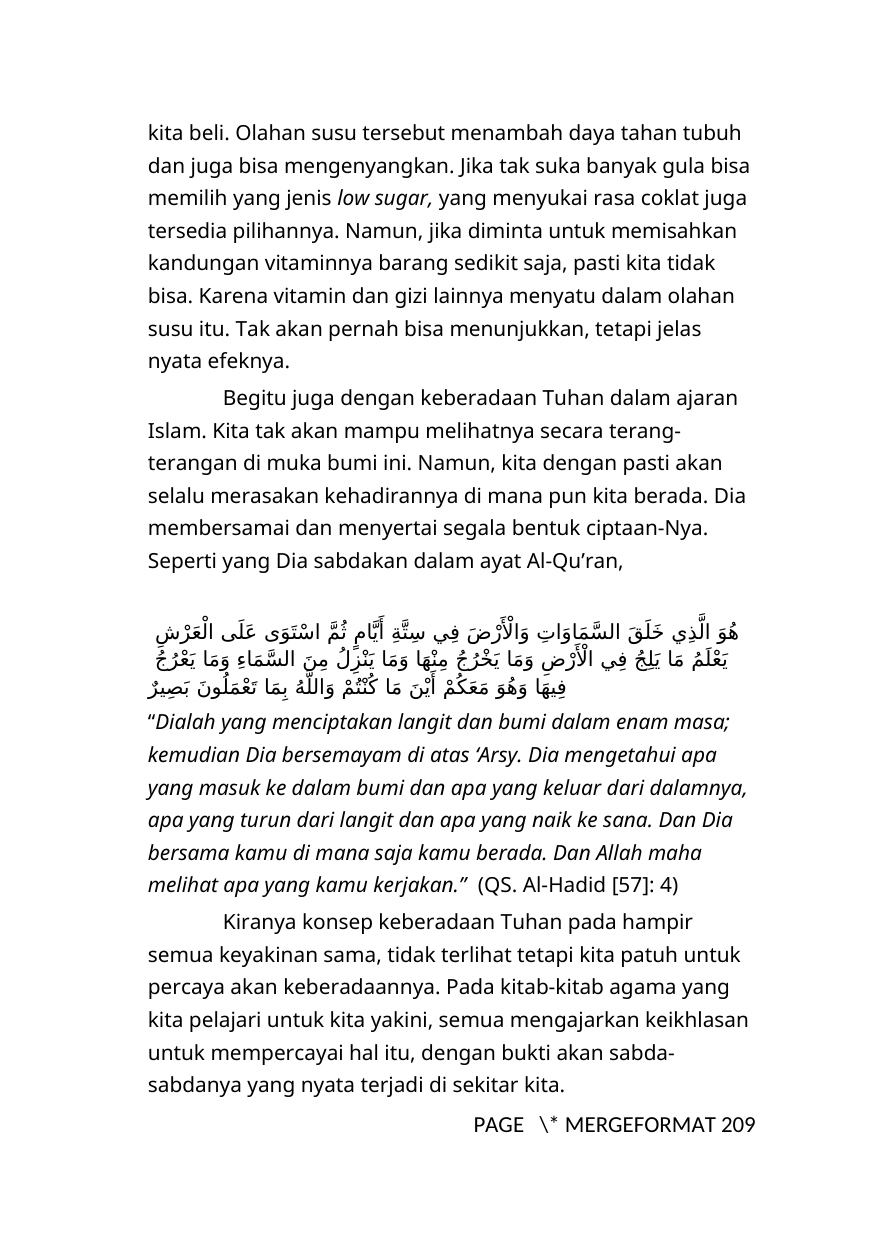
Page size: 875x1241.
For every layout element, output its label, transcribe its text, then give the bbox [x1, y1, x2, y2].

text Begitu juga dengan keberadaan Tuhan dalam ajaran Islam. Kita tak akan mampu melihatnya secara terang-terangan di muka bumi ini. Namun, kita dengan pasti akan selalu merasakan kehadirannya di mana pun kita berada. Dia membersamai dan menyertai segala bentuk ciptaan-Nya. Seperti yang Dia sabdakan dalam ayat Al-Qu’ran, [148, 383, 756, 574]
text Kiranya konsep keberadaan Tuhan pada hampir semua keyakinan sama, tidak terlihat tetapi kita patuh untuk percaya akan keberadaannya. Pada kitab-kitab agama yang kita pelajari untuk kita yakini, semua mengajarkan keikhlasan untuk mempercayai hal itu, dengan bukti akan sabda-sabdanya yang nyata terjadi di sekitar kita. [148, 907, 756, 1099]
text “Dialah yang menciptakan langit dan bumi dalam enam masa; kemudian Dia bersemayam di atas ‘Arsy. Dia mengetahui apa yang masuk ke dalam bumi dan apa yang keluar dari dalamnya, apa yang turun dari langit dan apa yang naik ke sana. Dan Dia bersama kamu di mana saja kamu berada. Dan Allah maha melihat apa yang kamu kerjakan.” (QS. Al-Hadid [57]: 4) [148, 707, 756, 899]
text هُوَ الَّذِي خَلَقَ السَّمَاوَاتِ وَالْأَرْضَ فِي سِتَّةِ أَيَّامٍ ثُمَّ اسْتَوَى عَلَى الْعَرْشِ يَعْلَمُ مَا يَلِجُ فِي الْأَرْضِ وَمَا يَخْرُجُ مِنْهَا وَمَا يَنْزِلُ مِنَ السَّمَاءِ وَمَا يَعْرُجُ فِيهَا وَهُوَ مَعَكُمْ أَيْنَ مَا كُنْتُمْ وَاللَّهُ بِمَا تَعْمَلُونَ بَصِيرٌ [148, 620, 756, 700]
